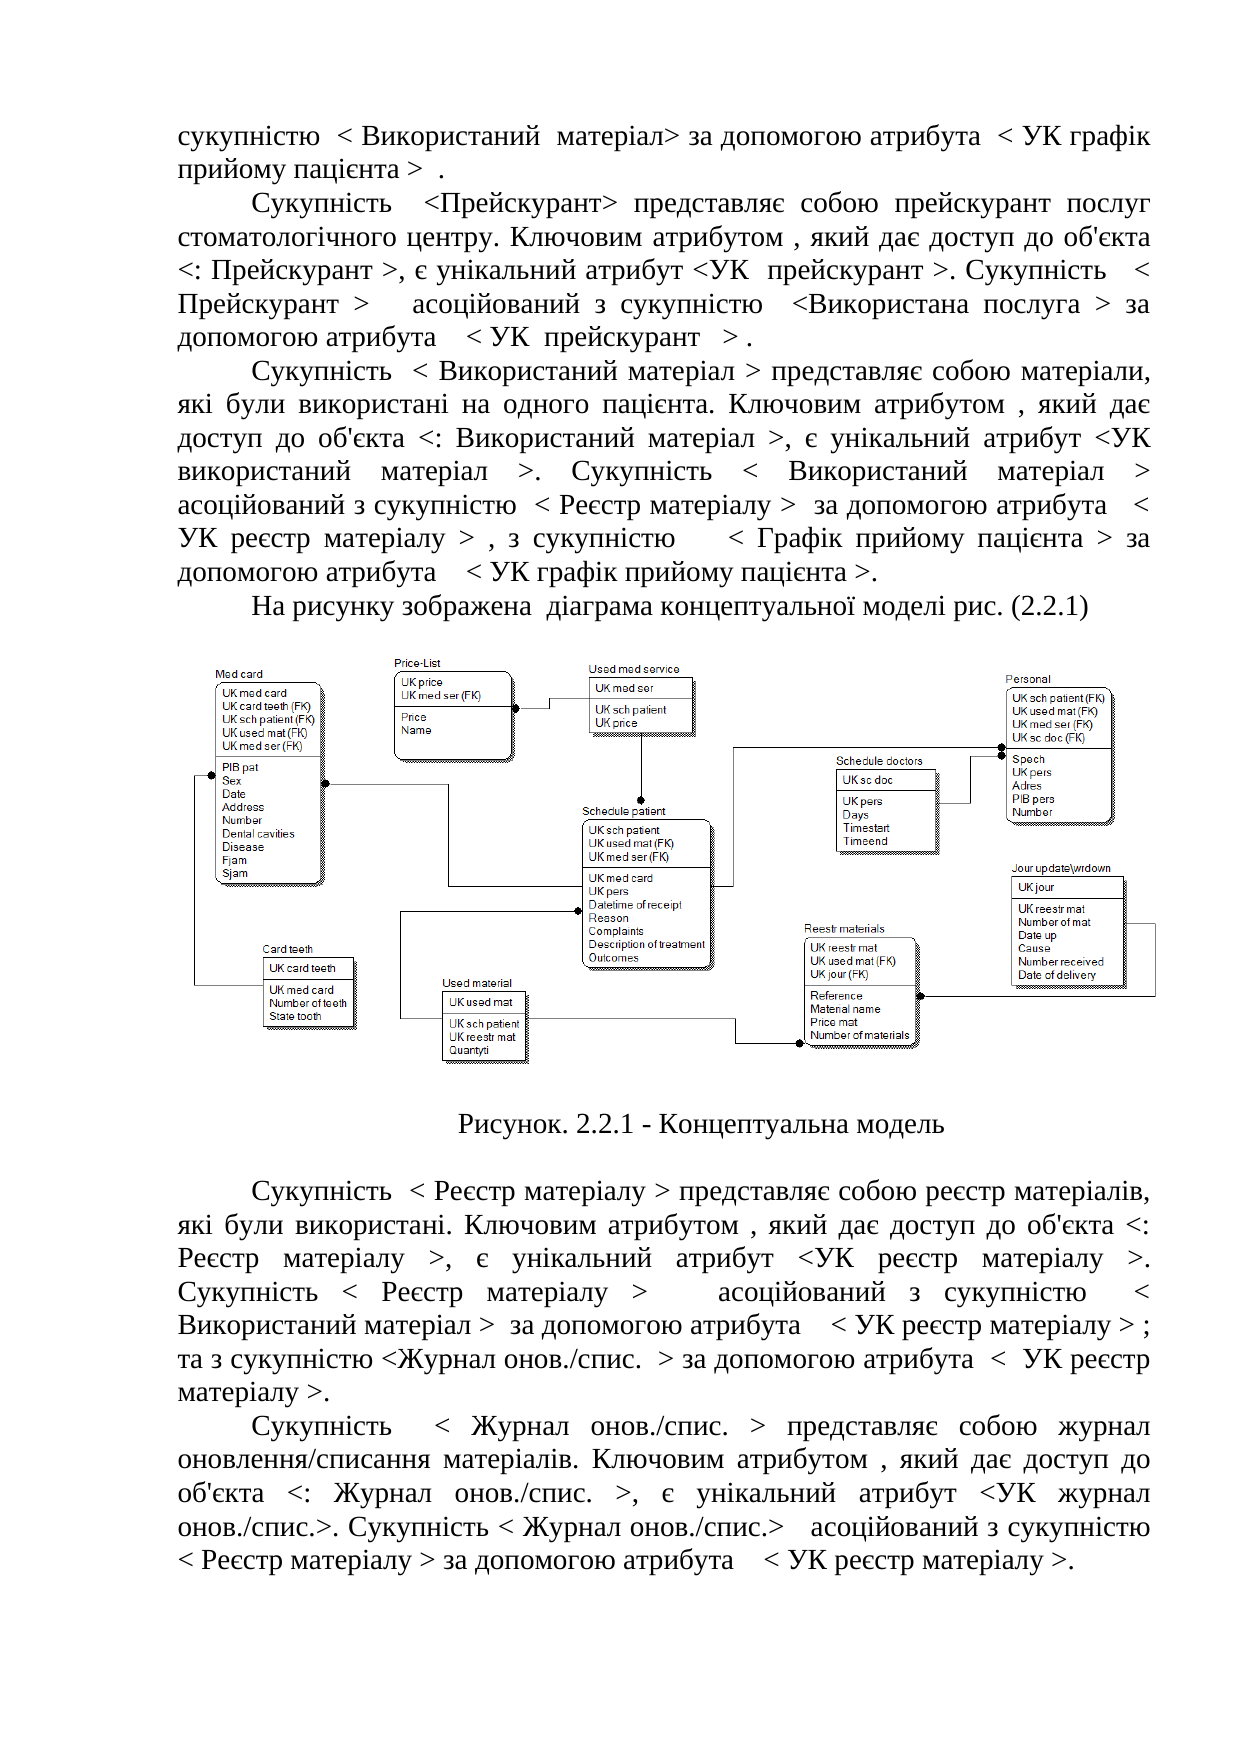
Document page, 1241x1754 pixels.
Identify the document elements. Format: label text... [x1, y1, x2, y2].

picture [177, 649, 1206, 1073]
text Сукупність < Журнал онов./спис. > представляє собою журнал оновлення/списання матеріалів. Ключовим атрибутом , який дає доступ до об'єкта <: Журнал онов./спис. >, є унікальний атрибут <УК журнал онов./спис.>. Сукупність < Журнал онов./спис.> асоційований з сукупністю < Реєстр матеріалу > за допомогою атрибута < УК реєстр матеріалу >. [177, 1408, 1152, 1576]
text Сукупність < Реєстр матеріалу > представляє собою реєстр матеріалів, які були використані. Ключовим атрибутом , який дає доступ до об'єкта <: Реєстр матеріалу >, є унікальний атрибут <УК реєстр матеріалу >. Сукупність < Реєстр матеріалу > асоційований з сукупністю < Використаний матеріал > за допомогою атрибута < УК реєстр матеріалу > ; та з сукупністю <Журнал онов./спис. > за допомогою атрибута < УК реєстр матеріалу >. [177, 1173, 1152, 1408]
text Рисунок. 2.2.1 - Концептуальна модель [177, 1106, 1152, 1140]
text Сукупність < Використаний матеріал > представляє собою матеріали, які були використані на одного пацієнта. Ключовим атрибутом , який дає доступ до об'єкта <: Використаний матеріал >, є унікальний атрибут <УК використаний матеріал >. Сукупність < Використаний матеріал > асоційований з сукупністю < Реєстр матеріалу > за допомогою атрибута < УК реєстр матеріалу > , з сукупністю < Графік прийому пацієнта > за допомогою атрибута < УК графік прийому пацієнта >. [177, 353, 1152, 588]
text На рисунку зображена діаграма концептуальної моделі рис. (2.2.1) [177, 588, 1152, 621]
text Сукупність <Прейскурант> представляє собою прейскурант послуг стоматологічного центру. Ключовим атрибутом , який дає доступ до об'єкта <: Прейскурант >, є унікальний атрибут <УК прейскурант >. Сукупність < Прейскурант > асоційований з сукупністю <Використана послуга > за допомогою атрибута < УК прейскурант > . [177, 185, 1152, 353]
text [177, 118, 1152, 185]
